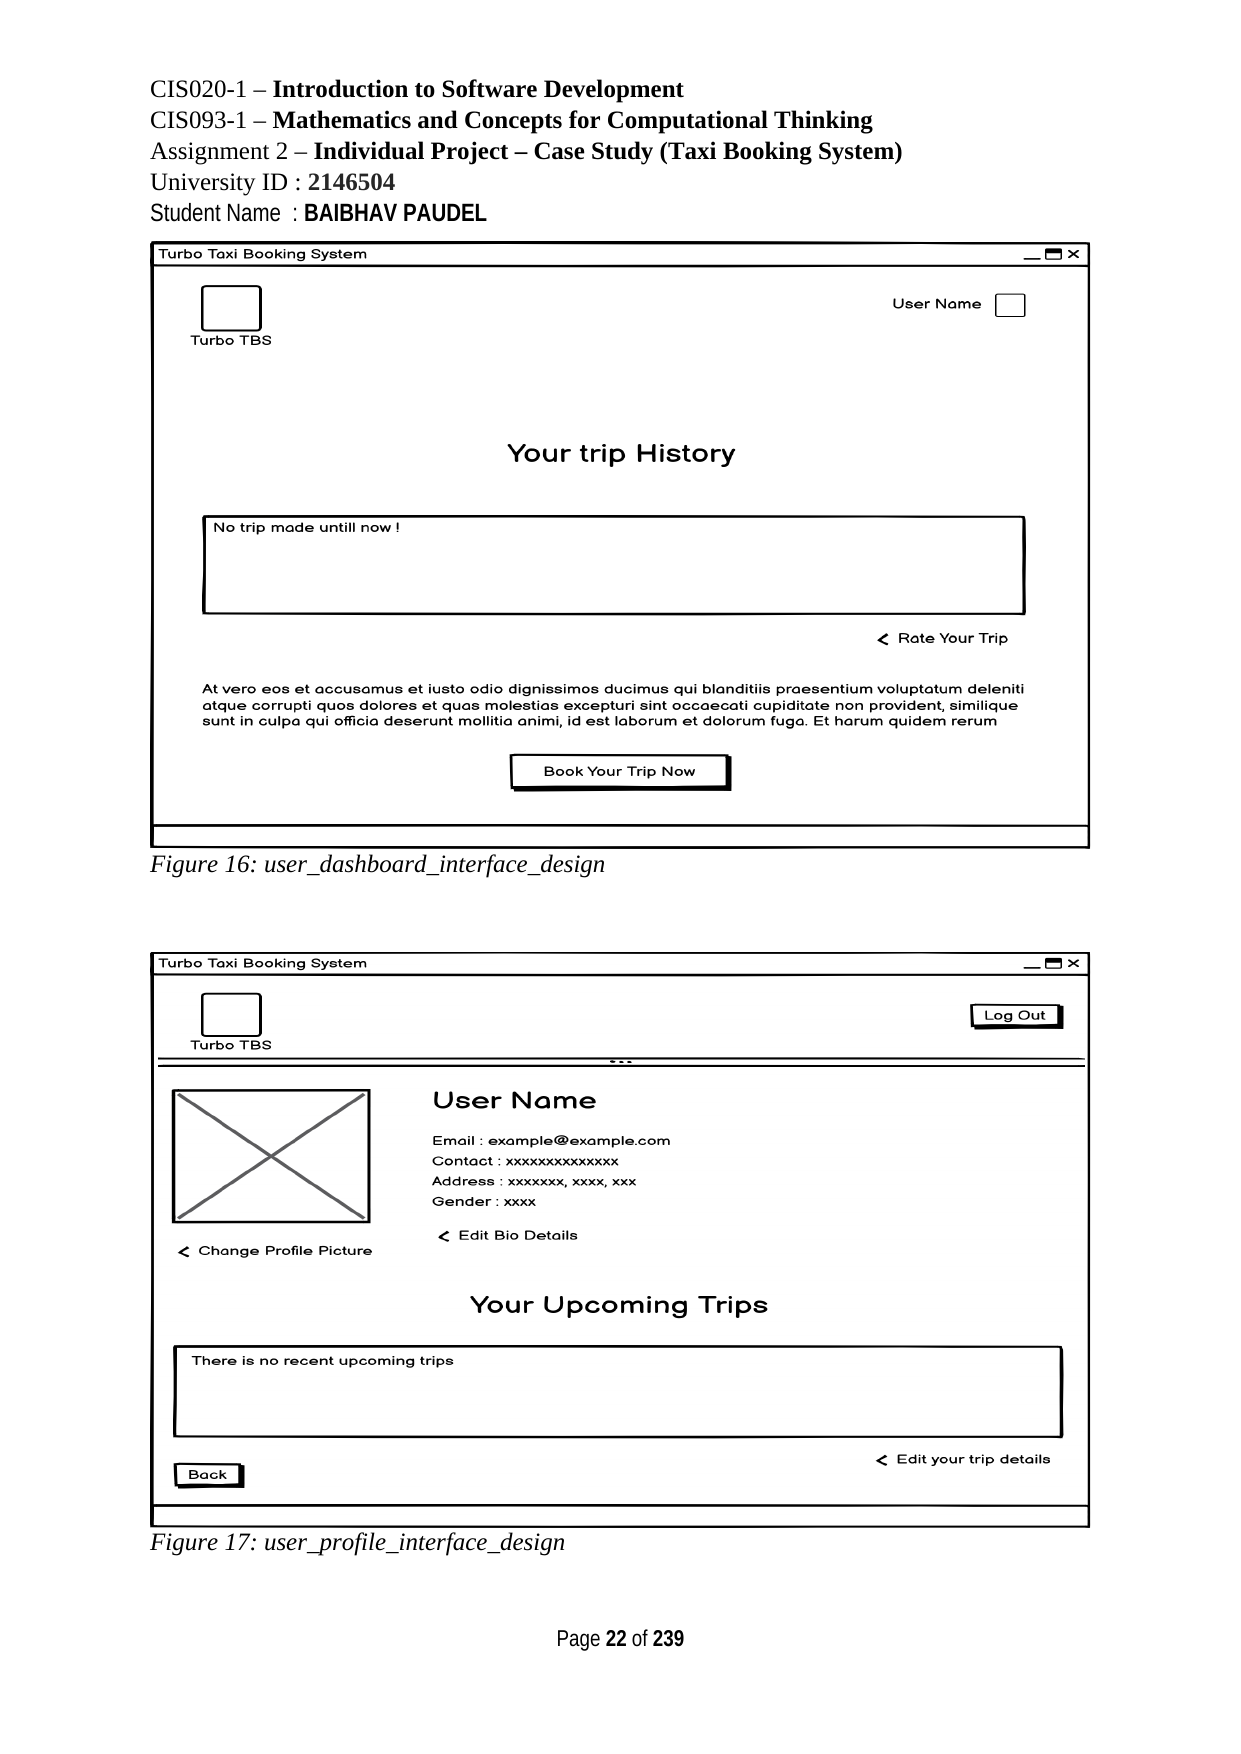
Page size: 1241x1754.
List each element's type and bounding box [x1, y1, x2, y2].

picture [150, 241, 1091, 849]
picture [150, 952, 1091, 1528]
